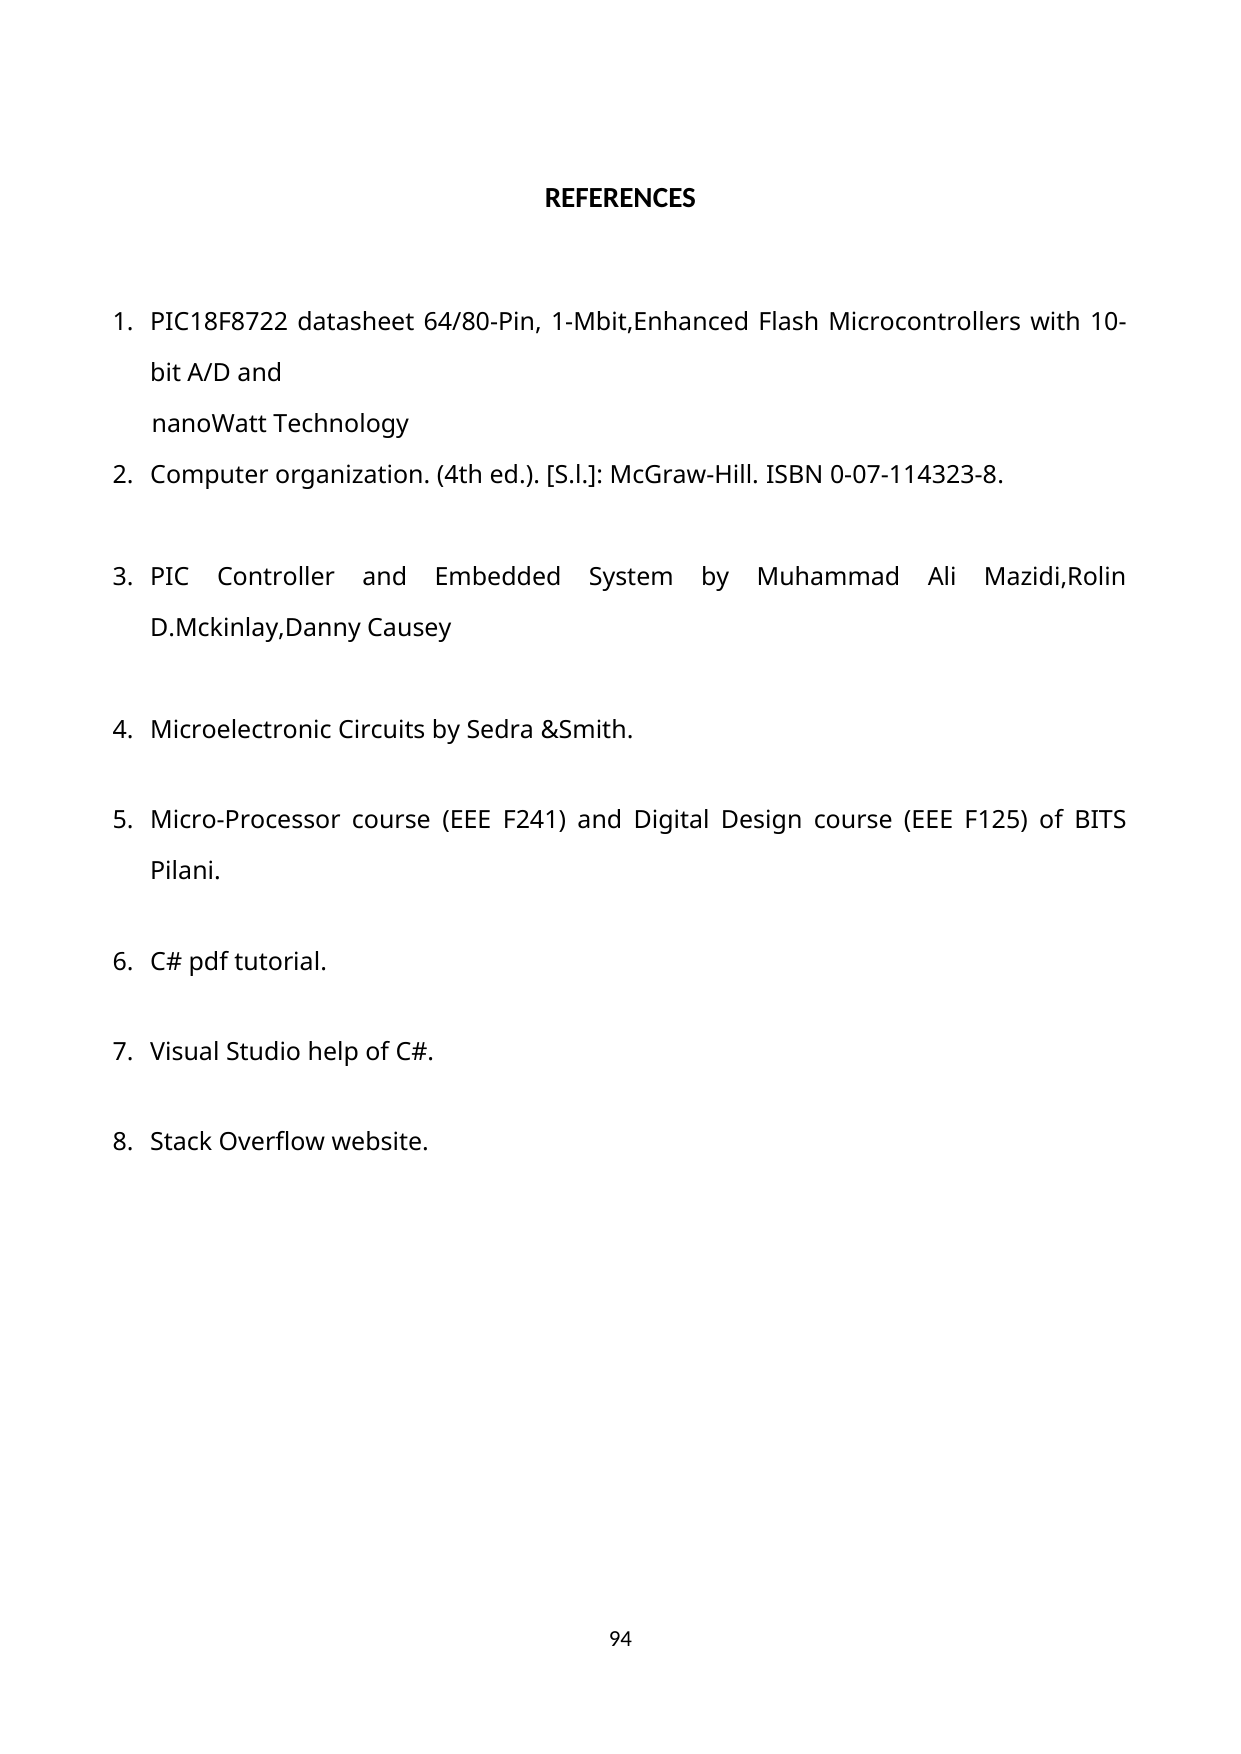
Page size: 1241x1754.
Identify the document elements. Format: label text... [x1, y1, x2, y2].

list PIC18F8722 datasheet 64/80-Pin, 1-Mbit,Enhanced Flash Microcontrollers with 10-bit A/D and [112, 303, 1128, 388]
list Micro-Processor course (EEE F241) and Digital Design course (EEE F125) of BITS Pilani. [112, 802, 1128, 887]
text nanoWatt Technology [112, 405, 1128, 439]
list Stack Overflow website. [112, 1123, 1128, 1158]
subtitle REFERENCES [112, 179, 1128, 215]
list C# pdf tutorial. [112, 943, 1128, 977]
list PIC Controller and Embedded System by Muhammad Ali Mazidi,Rolin D.Mckinlay,Danny Causey [112, 558, 1128, 644]
list Computer organization. (4th ed.). [S.l.]: McGraw-Hill. ISBN 0-07-114323-8. [112, 456, 1128, 491]
list Visual Studio help of C#. [112, 1033, 1128, 1067]
list Microelectronic Circuits by Sedra &Smith. [112, 712, 1128, 746]
